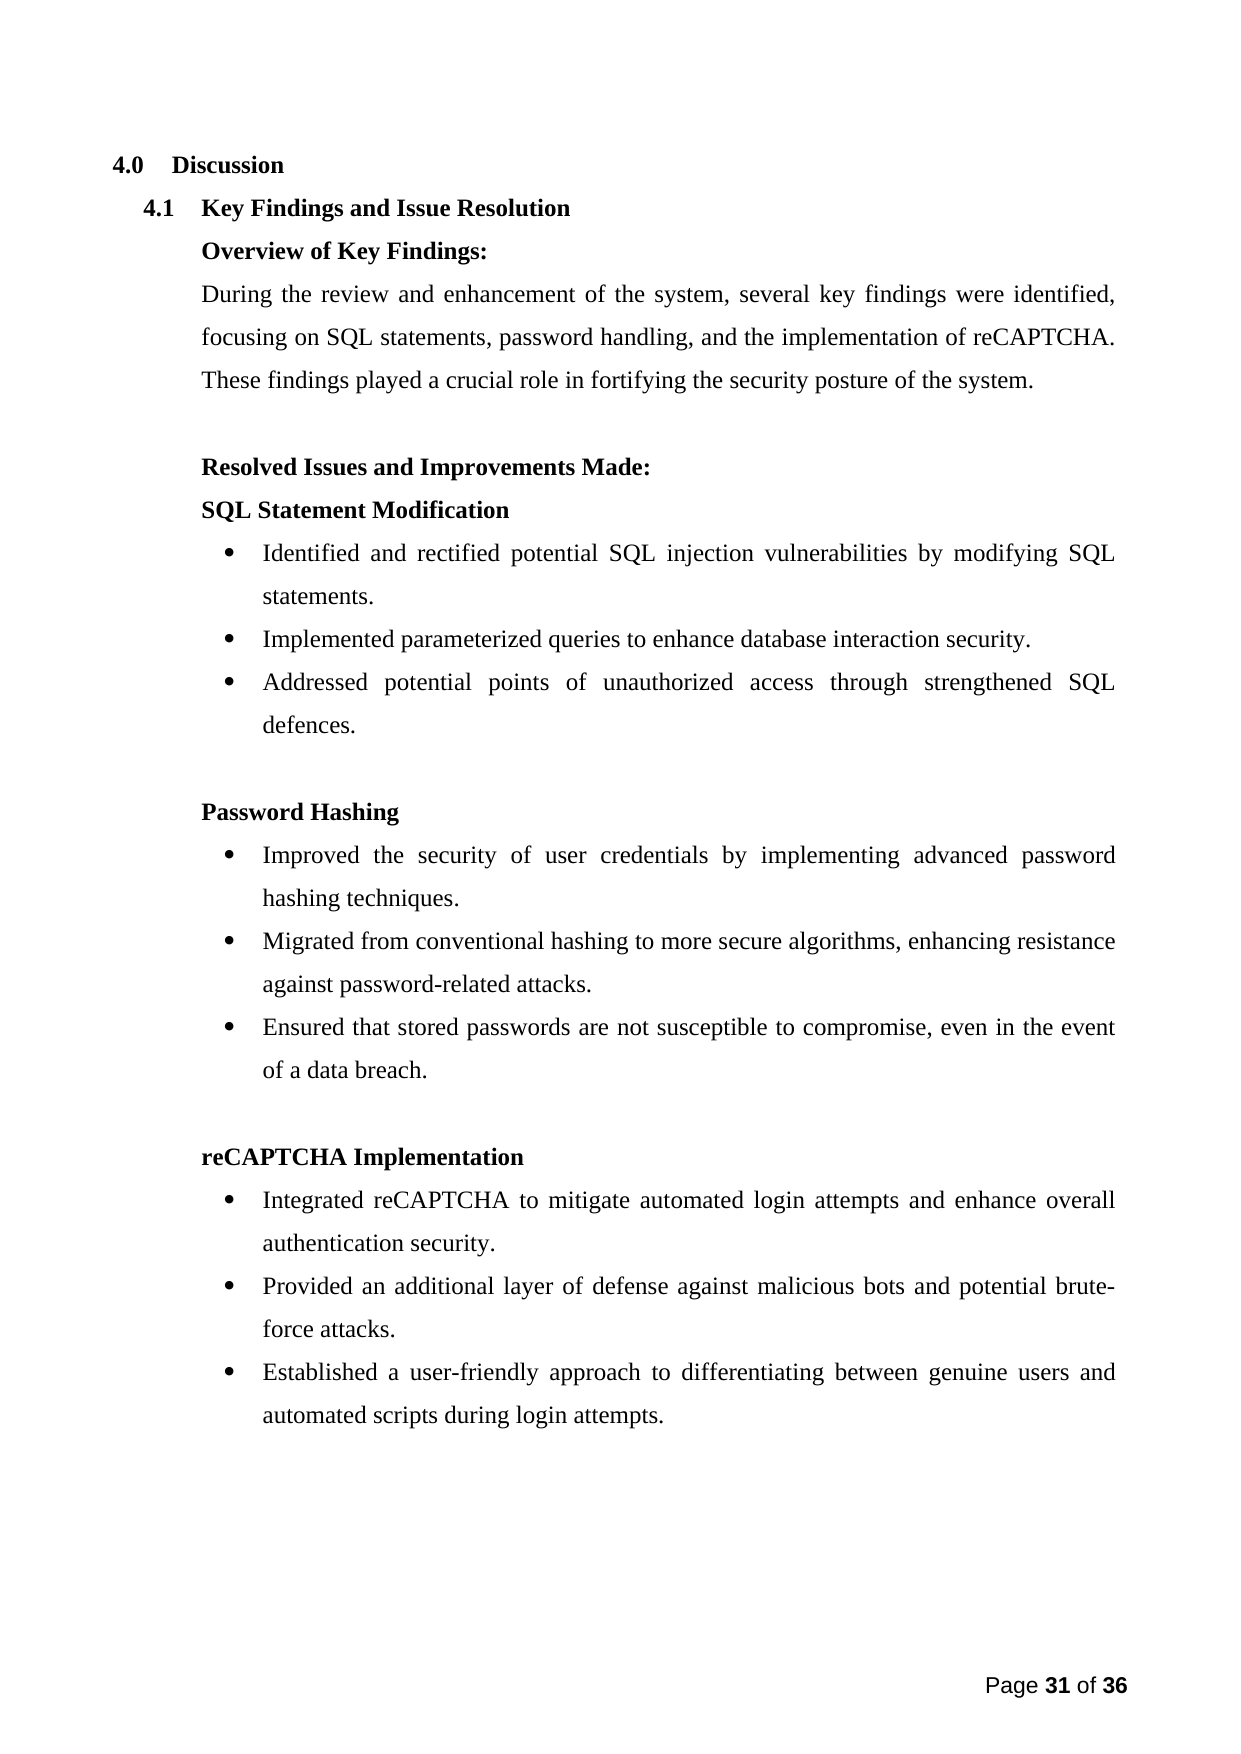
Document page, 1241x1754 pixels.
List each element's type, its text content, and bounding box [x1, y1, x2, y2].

list Ensured that stored passwords are not susceptible to compromise, even in the event of a data breach. [225, 1012, 1117, 1084]
list Addressed potential points of unauthorized access through strengthened SQL defences. [225, 667, 1117, 739]
list Implemented parameterized queries to enhance database interaction security. [225, 624, 1117, 653]
text reCAPTCHA Implementation [142, 1142, 1117, 1171]
text Overview of Key Findings: [142, 236, 1117, 265]
list Integrated reCAPTCHA to mitigate automated login attempts and enhance overall authentication security. [225, 1185, 1117, 1257]
text During the review and enhancement of the system, several key findings were identified, focusing on SQL statements, password handling, and the implementation of reCAPTCHA. These findings played a crucial role in fortifying the security posture of the system. [201, 279, 1117, 394]
list Improved the security of user credentials by implementing advanced password hashing techniques. [225, 840, 1117, 912]
text SQL Statement Modification [126, 495, 1117, 524]
list Provided an additional layer of defense against malicious bots and potential brute-force attacks. [225, 1271, 1117, 1343]
subtitle Key Findings and Issue Resolution [143, 193, 1128, 222]
text Resolved Issues and Improvements Made: [142, 452, 1117, 481]
list Identified and rectified potential SQL injection vulnerabilities by modifying SQL statements. [225, 538, 1117, 610]
list Established a user-friendly approach to differentiating between genuine users and automated scripts during login attempts. [225, 1357, 1117, 1429]
text Password Hashing [142, 797, 1117, 826]
subtitle Discussion [112, 150, 1128, 179]
list Migrated from conventional hashing to more secure algorithms, enhancing resistance against password-related attacks. [225, 926, 1117, 998]
